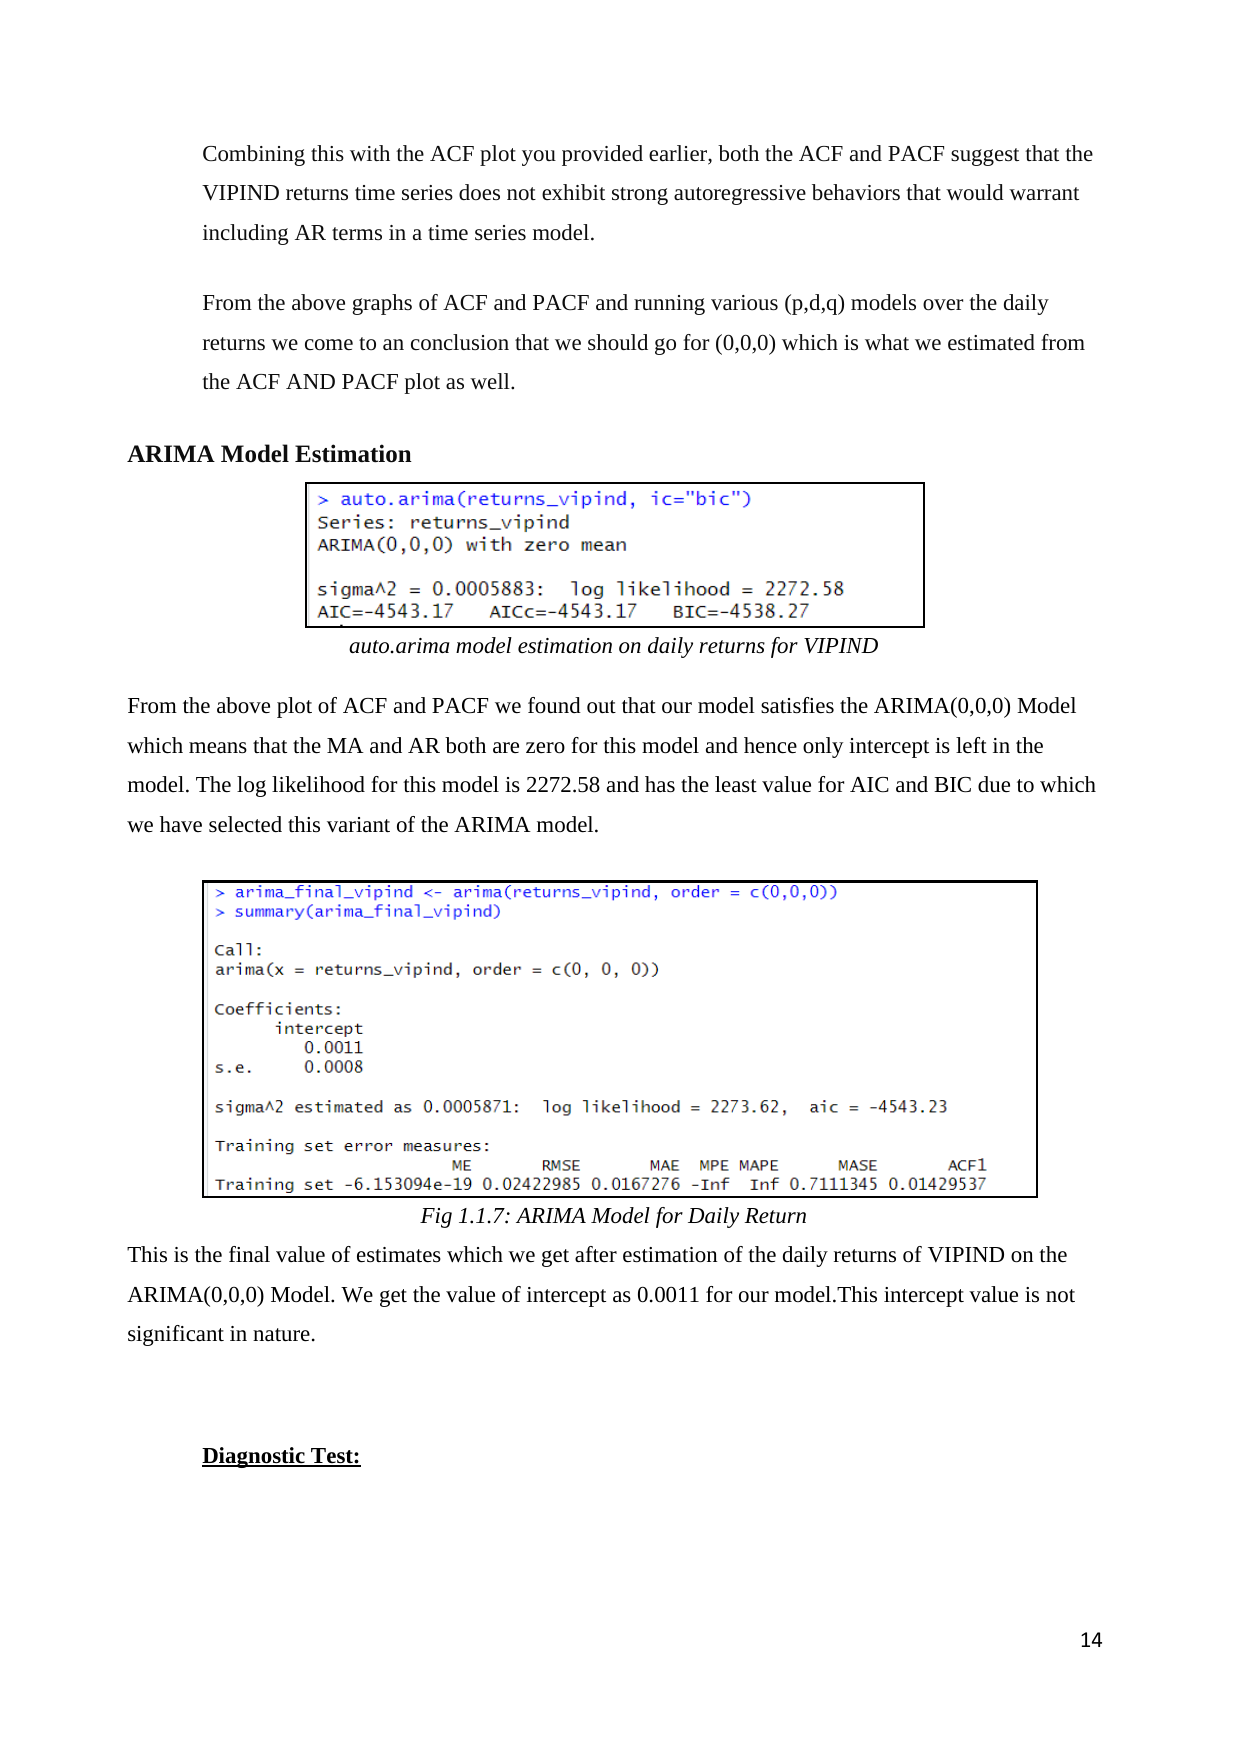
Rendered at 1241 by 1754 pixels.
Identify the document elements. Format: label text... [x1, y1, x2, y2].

text ARIMA Model Estimation [127, 439, 1103, 468]
picture [307, 484, 923, 626]
text auto.arima model estimation on daily returns for VIPIND [127, 632, 1103, 658]
text Fig 1.1.7: ARIMA Model for Daily Return [127, 1202, 1103, 1228]
text Combining this with the ACF plot you provided earlier, both the ACF and PACF suggest that the VIPIND returns time series does not exhibit strong autoregressive behaviors that would warrant including AR terms in a time series model. [202, 139, 1103, 245]
text Diagnostic Test: [202, 1443, 1103, 1469]
text This is the final value of estimates which we get after estimation of the daily returns of VIPIND on the ARIMA(0,0,0) Model. We get the value of intercept as 0.0011 for our model.This intercept value is not significant in nature. [127, 1242, 1103, 1347]
text From the above graphs of ACF and PACF and running various (p,d,q) models over the daily returns we come to an conclusion that we should go for (0,0,0) which is what we estimated from the ACF AND PACF plot as well. [202, 289, 1103, 394]
text From the above plot of ACF and PACF we found out that our model satisfies the ARIMA(0,0,0) Model which means that the MA and AR both are zero for this model and hence only intercept is left in the model. The log likelihood for this model is 2272.58 and has the least value for AIC and BIC due to which we have selected this variant of the ARIMA model. [127, 692, 1103, 837]
picture [204, 883, 1036, 1196]
